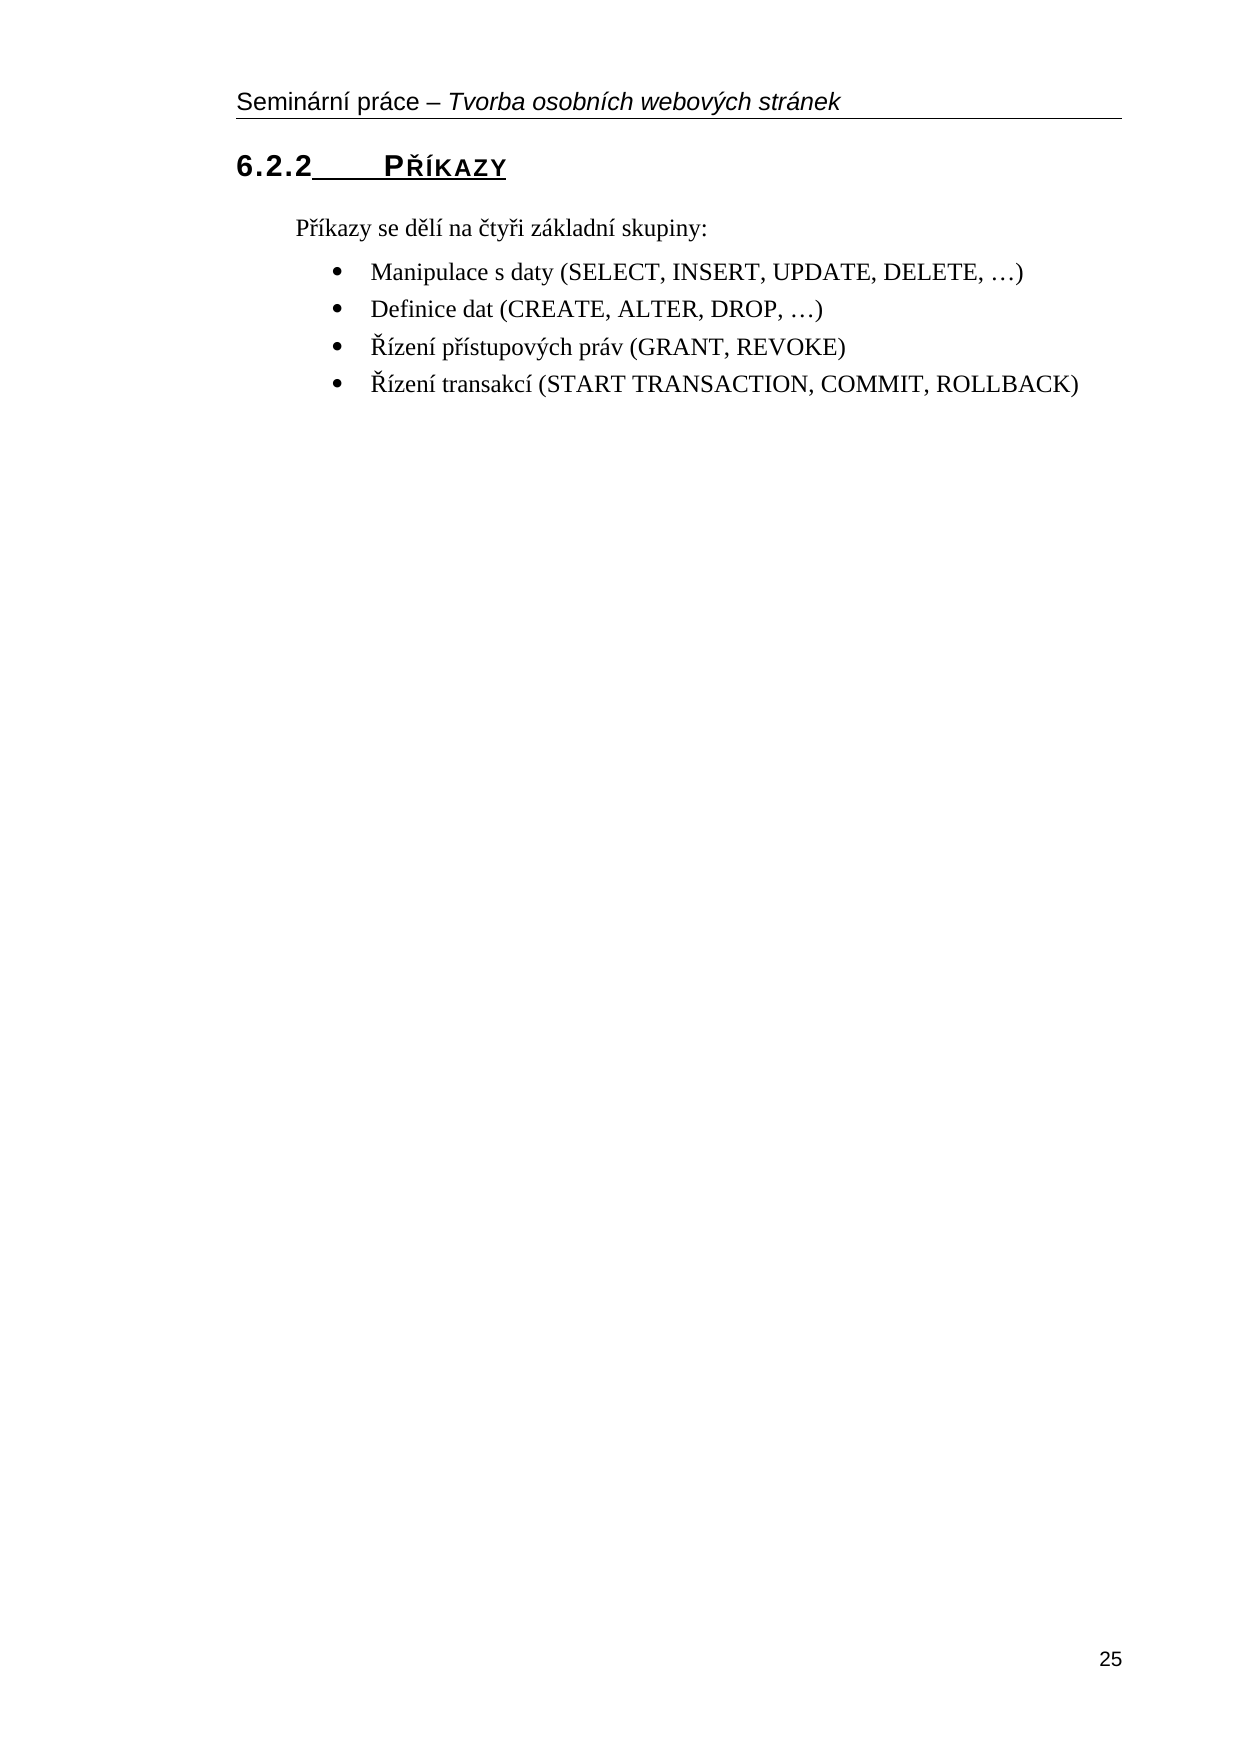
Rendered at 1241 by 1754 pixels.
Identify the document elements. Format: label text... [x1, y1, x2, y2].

list Definice dat (CREATE, ALTER, DROP, …) [333, 287, 1122, 325]
list Řízení přístupových práv (GRANT, REVOKE) [333, 325, 1122, 362]
list Manipulace s daty (SELECT, INSERT, UPDATE, DELETE, …) [333, 250, 1122, 287]
list Řízení transakcí (START TRANSACTION, COMMIT, ROLLBACK) [333, 362, 1122, 400]
subtitle Příkazy [236, 148, 1122, 182]
text Příkazy se dělí na čtyři základní skupiny: [236, 206, 1122, 244]
